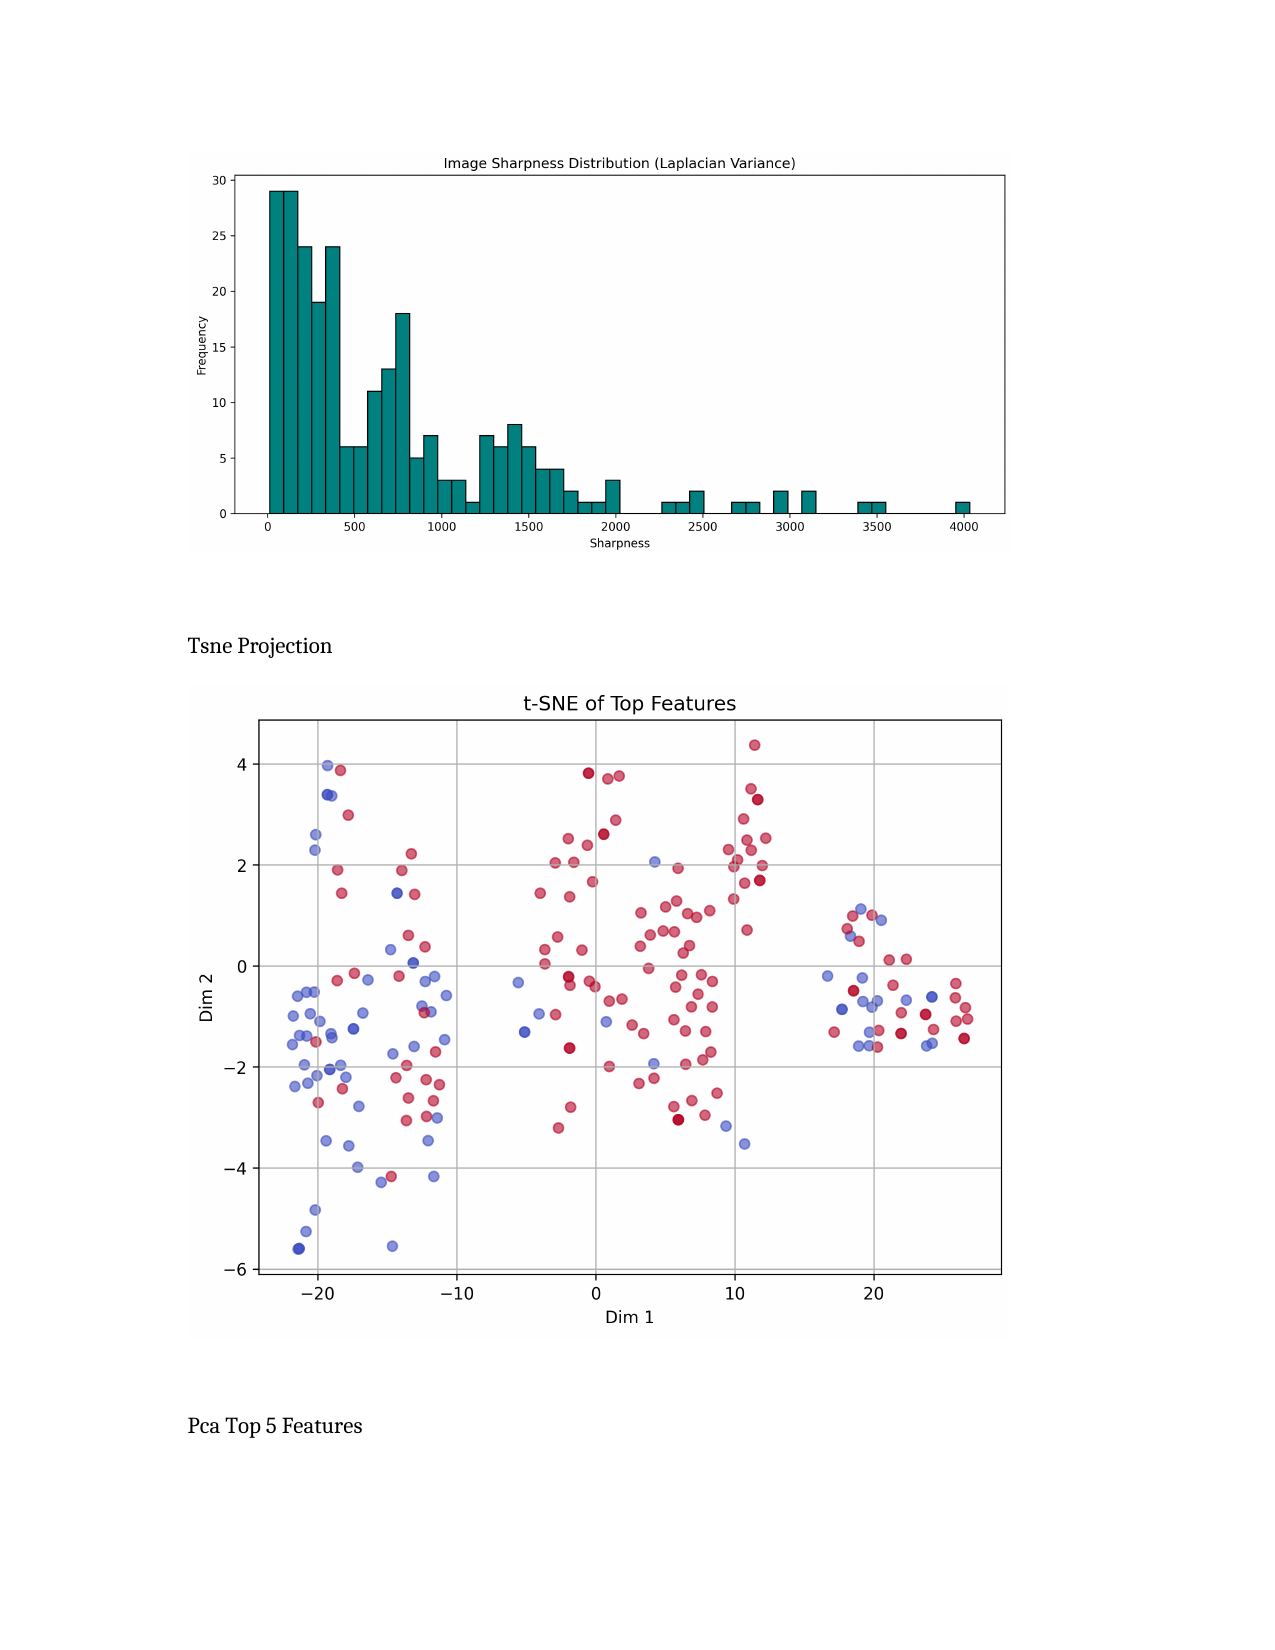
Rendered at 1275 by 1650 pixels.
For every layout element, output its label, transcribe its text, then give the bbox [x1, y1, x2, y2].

picture [187, 684, 1013, 1338]
text Pca Top 5 Features [187, 1413, 1087, 1439]
text Tsne Projection [187, 633, 1087, 659]
picture [187, 150, 1013, 558]
